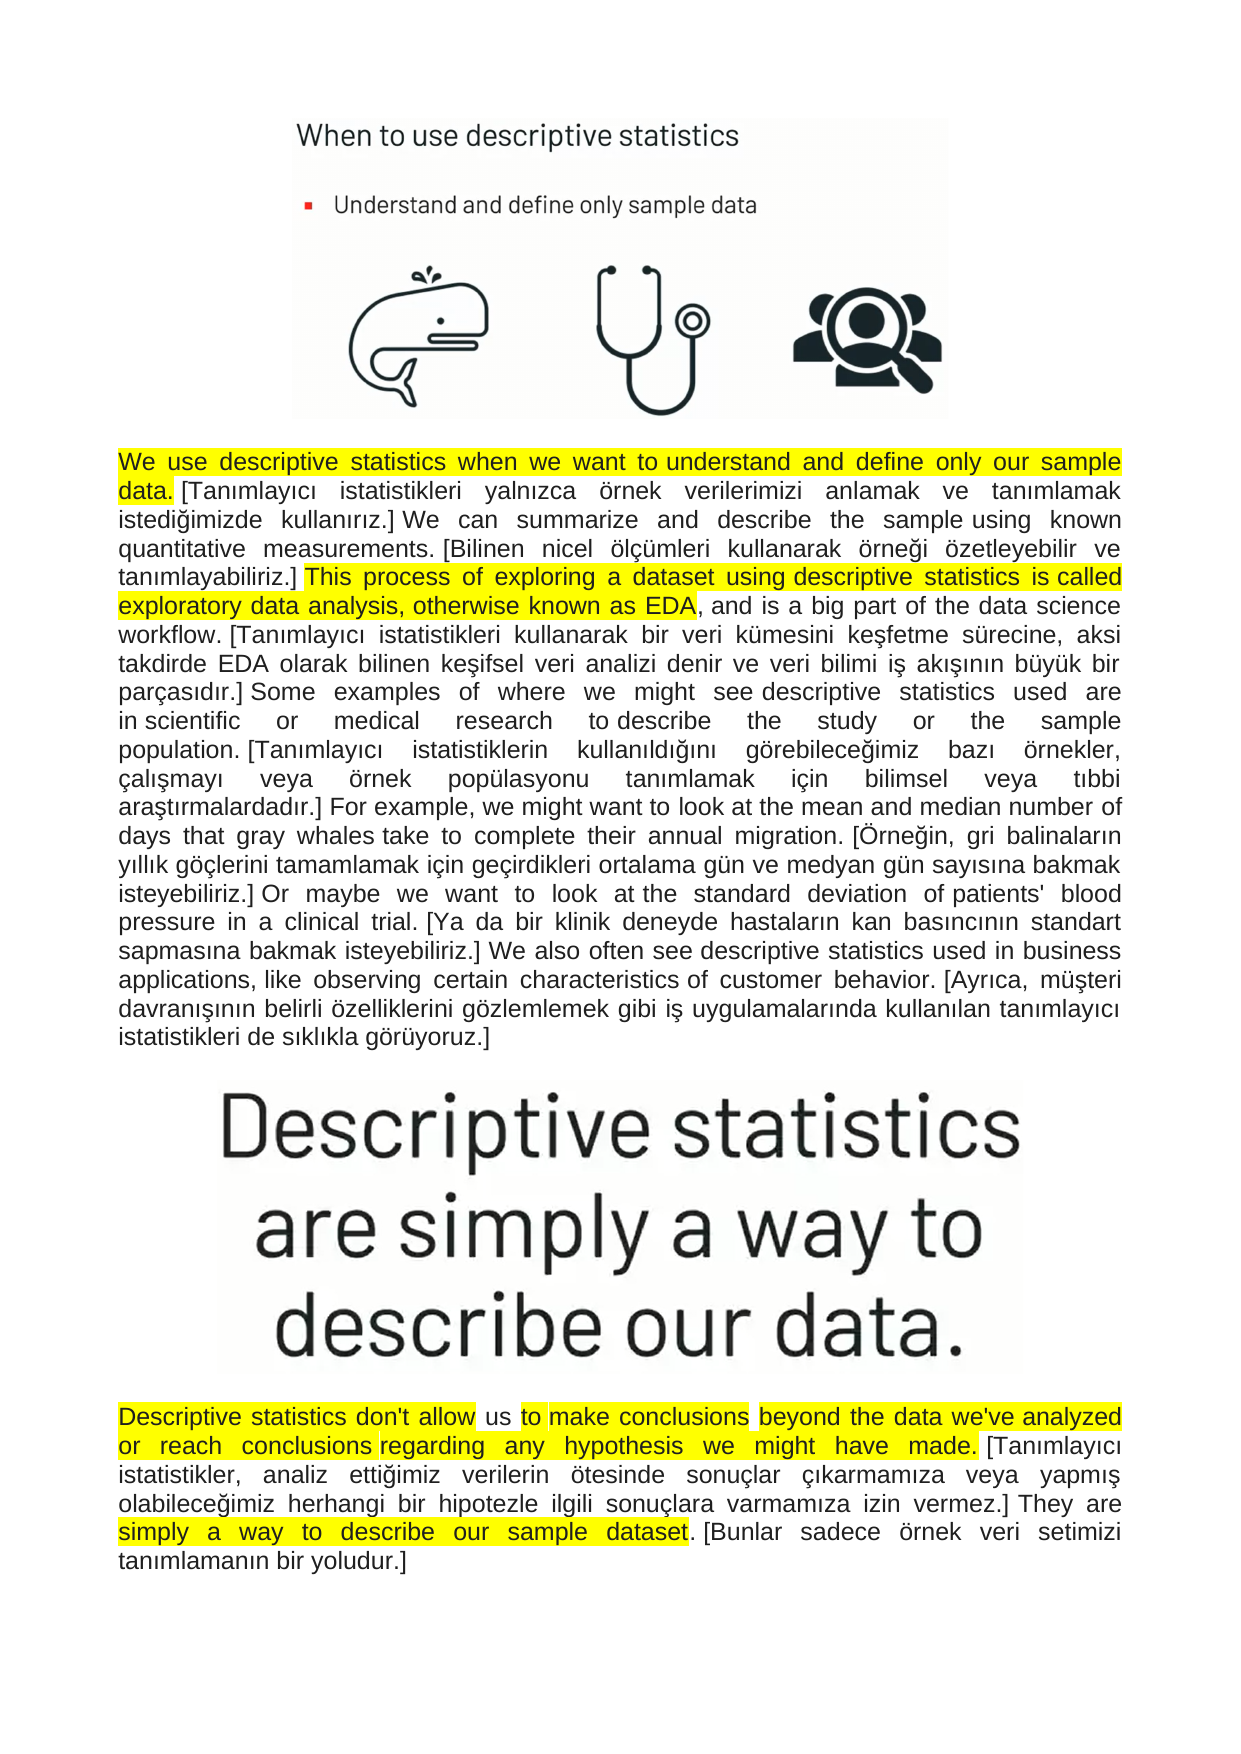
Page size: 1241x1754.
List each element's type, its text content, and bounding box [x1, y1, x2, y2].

picture [216, 1080, 1024, 1374]
picture [291, 118, 949, 419]
text Descriptive statistics don't allow us to make conclusions beyond the data we've analyzed or reach conclusions regarding any hypothesis we might have made. [Tanımlayıcı istatistikler, analiz ettiğimiz verilerin ötesinde sonuçlar çıkarmamıza veya yapmış olabileceğimiz herhangi bir hipotezle ilgili sonuçlara varmamıza izin vermez.] They are simply a way to describe our sample dataset. [Bunlar sadece örnek veri setimizi tanımlamanın bir yoludur.] [118, 1431, 1122, 1575]
text We use descriptive statistics when we want to understand and define only our sample data. [Tanımlayıcı istatistikleri yalnızca örnek verilerimizi anlamak ve tanımlamak istediğimizde kullanırız.] We can summarize and describe the sample using known quantitative measurements. [Bilinen nicel ölçümleri kullanarak örneği özetleyebilir ve tanımlayabiliriz.] This process of exploring a dataset using descriptive statistics is called exploratory data analysis, otherwise known as EDA, and is a big part of the data science workflow. [Tanımlayıcı istatistikleri kullanarak bir veri kümesini keşfetme sürecine, aksi takdirde EDA olarak bilinen keşifsel veri analizi denir ve veri bilimi iş akışının büyük bir parçasıdır.] Some examples of where we might see descriptive statistics used are in scientific or medical research to describe the study or the sample population. [Tanımlayıcı istatistiklerin kullanıldığını görebileceğimiz bazı örnekler, çalışmayı veya örnek popülasyonu tanımlamak için bilimsel veya tıbbi araştırmalardadır.] For example, we might want to look at the mean and median number of days that gray whales take to complete their annual migration. [Örneğin, gri balinaların yıllık göçlerini tamamlamak için geçirdikleri ortalama gün ve medyan gün sayısına bakmak isteyebiliriz.] Or maybe we want to look at the standard deviation of patients' blood pressure in a clinical trial. [Ya da bir klinik deneyde hastaların kan basıncının standart sapmasına bakmak isteyebiliriz.] We also often see descriptive statistics used in business applications, like observing certain characteristics of customer behavior. [Ayrıca, müşteri davranışının belirli özelliklerini gözlemlemek gibi iş uygulamalarında kullanılan tanımlayıcı istatistikleri de sıklıkla görüyoruz.] [118, 476, 1122, 591]
text We use descriptive statistics when we want to understand and define only our sample data. [Tanımlayıcı istatistikleri yalnızca örnek verilerimizi anlamak ve tanımlamak istediğimizde kullanırız.] We can summarize and describe the sample using known quantitative measurements. [Bilinen nicel ölçümleri kullanarak örneği özetleyebilir ve tanımlayabiliriz.] This process of exploring a dataset using descriptive statistics is called exploratory data analysis, otherwise known as EDA, and is a big part of the data science workflow. [Tanımlayıcı istatistikleri kullanarak bir veri kümesini keşfetme sürecine, aksi takdirde EDA olarak bilinen keşifsel veri analizi denir ve veri bilimi iş akışının büyük bir parçasıdır.] Some examples of where we might see descriptive statistics used are in scientific or medical research to describe the study or the sample population. [Tanımlayıcı istatistiklerin kullanıldığını görebileceğimiz bazı örnekler, çalışmayı veya örnek popülasyonu tanımlamak için bilimsel veya tıbbi araştırmalardadır.] For example, we might want to look at the mean and median number of days that gray whales take to complete their annual migration. [Örneğin, gri balinaların yıllık göçlerini tamamlamak için geçirdikleri ortalama gün ve medyan gün sayısına bakmak isteyebiliriz.] Or maybe we want to look at the standard deviation of patients' blood pressure in a clinical trial. [Ya da bir klinik deneyde hastaların kan basıncının standart sapmasına bakmak isteyebiliriz.] We also often see descriptive statistics used in business applications, like observing certain characteristics of customer behavior. [Ayrıca, müşteri davranışının belirli özelliklerini gözlemlemek gibi iş uygulamalarında kullanılan tanımlayıcı istatistikleri de sıklıkla görüyoruz.] [118, 591, 1122, 1051]
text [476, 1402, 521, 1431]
